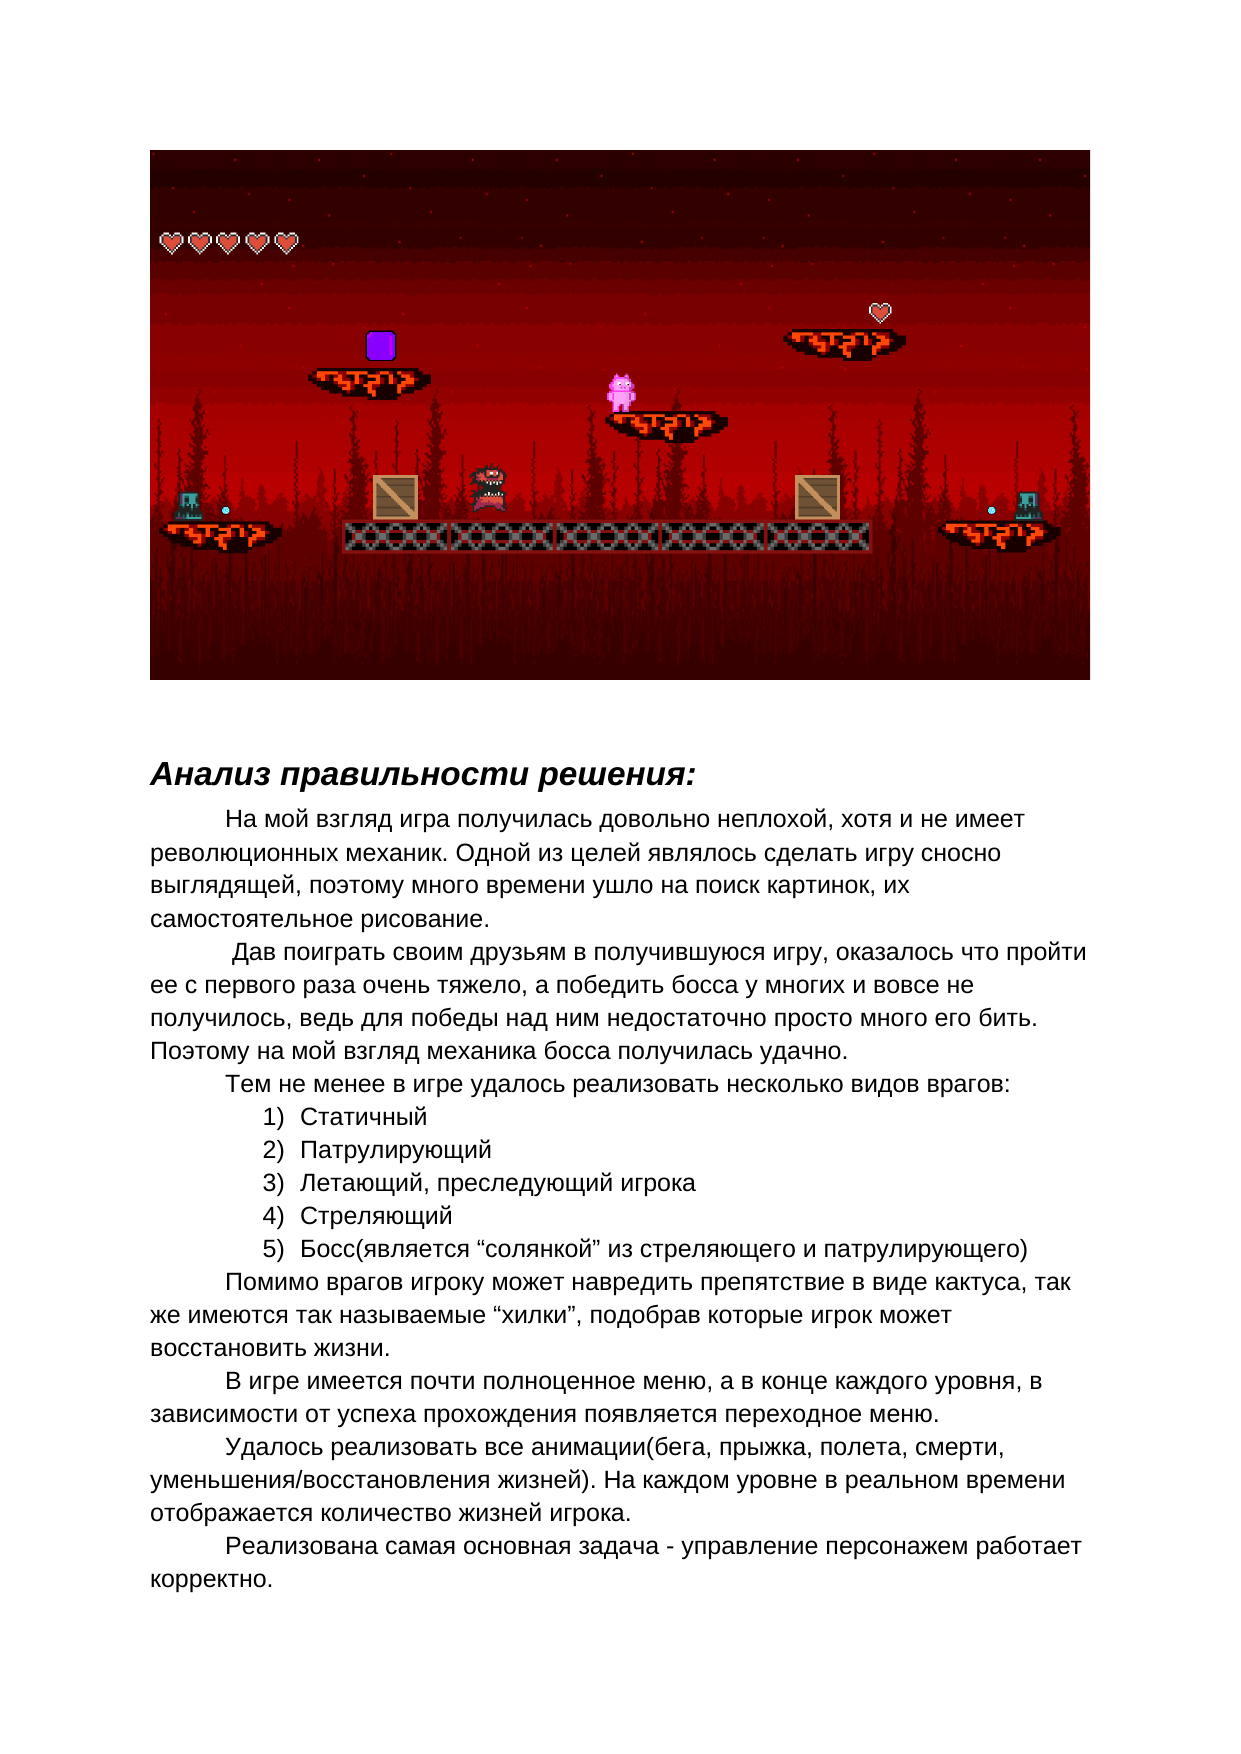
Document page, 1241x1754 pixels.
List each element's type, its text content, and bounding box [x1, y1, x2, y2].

text В игре имеется почти полноценное меню, а в конце каждого уровня, в зависимости от успеха прохождения появляется переходное меню. [150, 1366, 1090, 1428]
text Помимо врагов игроку может навредить препятствие в виде кактуса, так же имеются так называемые “хилки”, подобрав которые игрок может восстановить жизни. [150, 1267, 1090, 1362]
picture [150, 150, 1091, 680]
subtitle Анализ правильности решения: [150, 753, 1090, 792]
text Реализована самая основная задача - управление персонажем работает корректно. [150, 1531, 1090, 1593]
text Дав поиграть своим друзьям в получившуюся игру, оказалось что пройти ее с первого раза очень тяжело, а победить босса у многих и вовсе не получилось, ведь для победы над ним недостаточно просто много его бить. Поэтому на мой взгляд механика босса получилась удачно. [150, 937, 1090, 1064]
text Тем не менее в игре удалось реализовать несколько видов врагов: [150, 1069, 1090, 1097]
list Стреляющий [262, 1201, 1090, 1229]
list Статичный [262, 1102, 1090, 1130]
list Летающий, преследующий игрока [262, 1168, 1090, 1196]
list Патрулирующий [262, 1135, 1090, 1163]
list Босс(является “солянкой” из стреляющего и патрулирующего) [262, 1234, 1090, 1262]
text Удалось реализовать все анимации(бега, прыжка, полета, смерти, уменьшения/восстановления жизней). На каждом уровне в реальном времени отображается количество жизней игрока. [150, 1432, 1090, 1527]
text На мой взгляд игра получилась довольно неплохой, хотя и не имеет революционных механик. Одной из целей являлось сделать игру сносно выглядящей, поэтому много времени ушло на поиск картинок, их самостоятельное рисование. [150, 804, 1090, 932]
